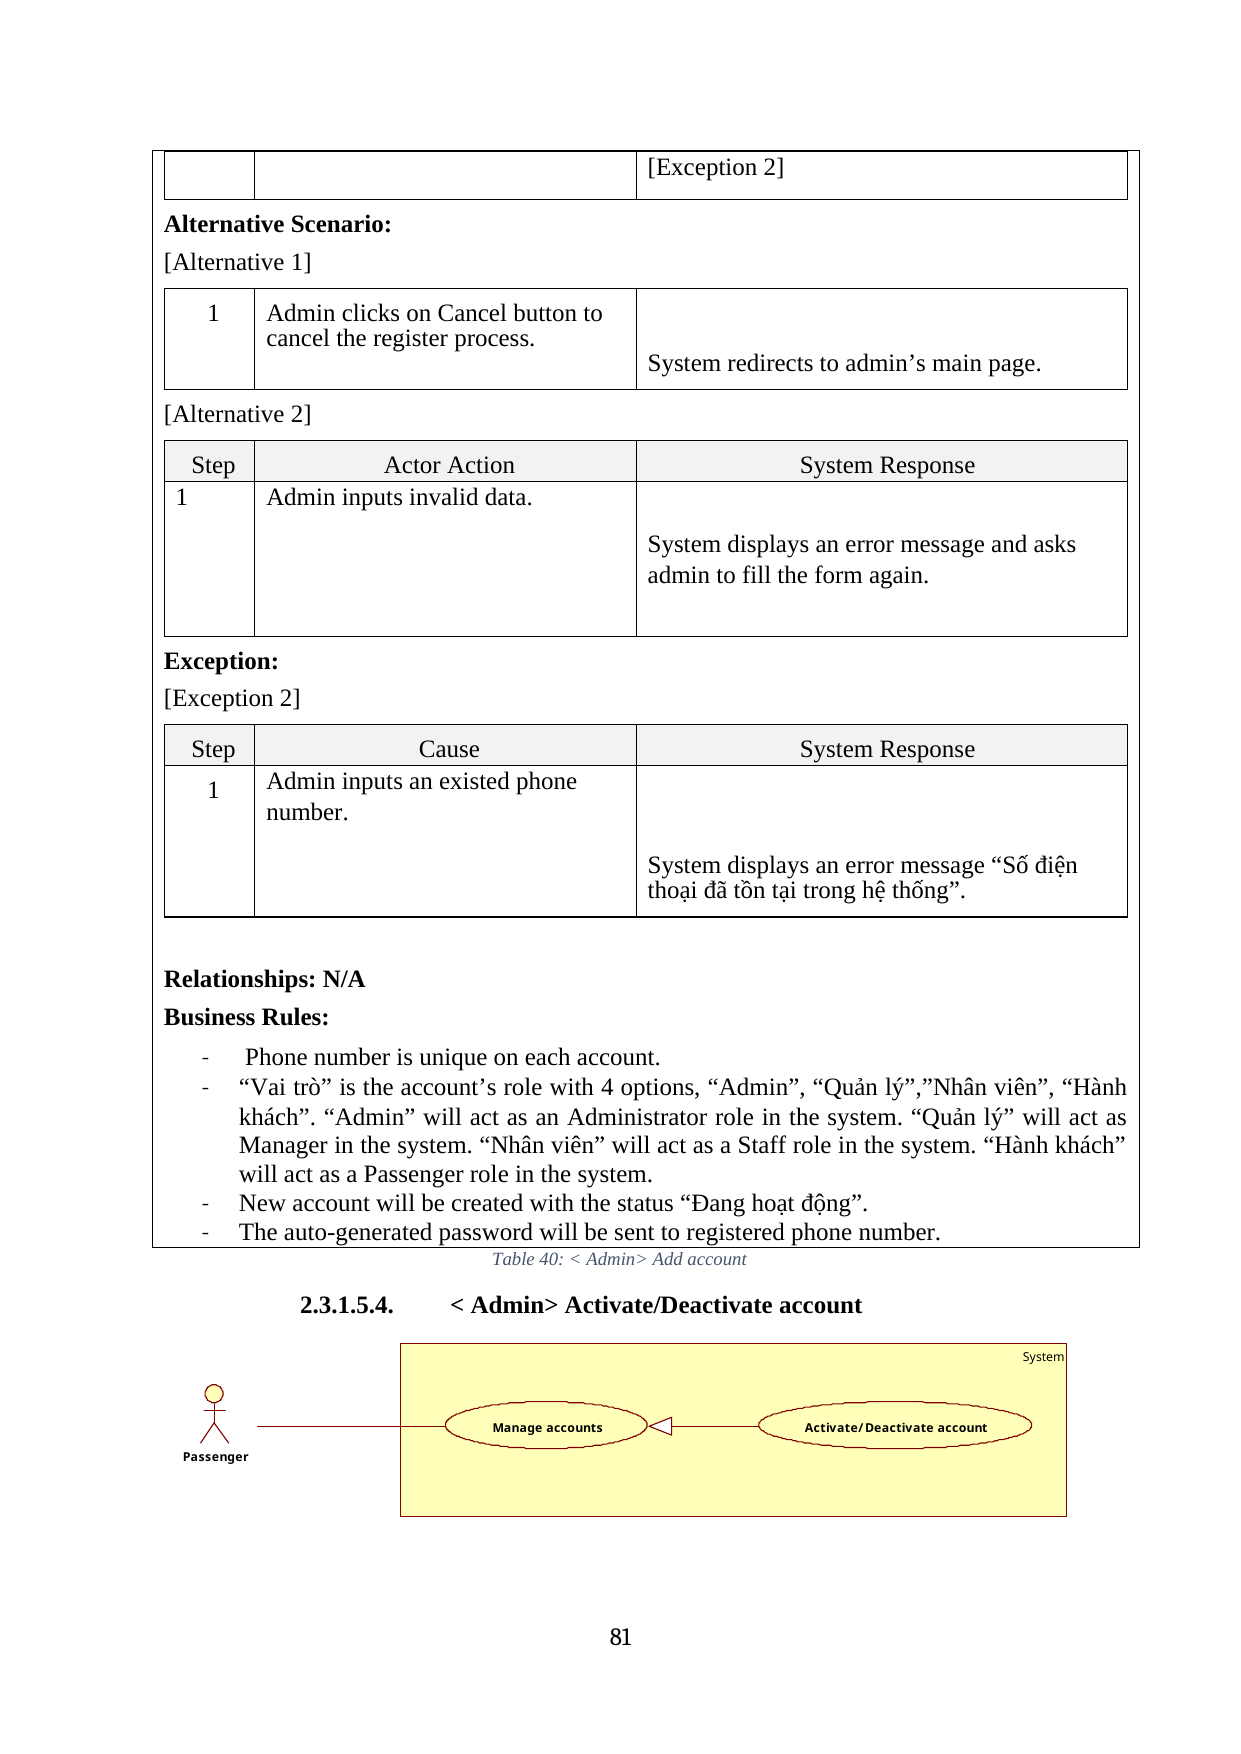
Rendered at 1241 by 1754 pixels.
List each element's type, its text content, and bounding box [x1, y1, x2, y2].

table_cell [153, 151, 1139, 1247]
subtitle < Admin> Activate/Deactivate account [300, 1291, 1090, 1319]
